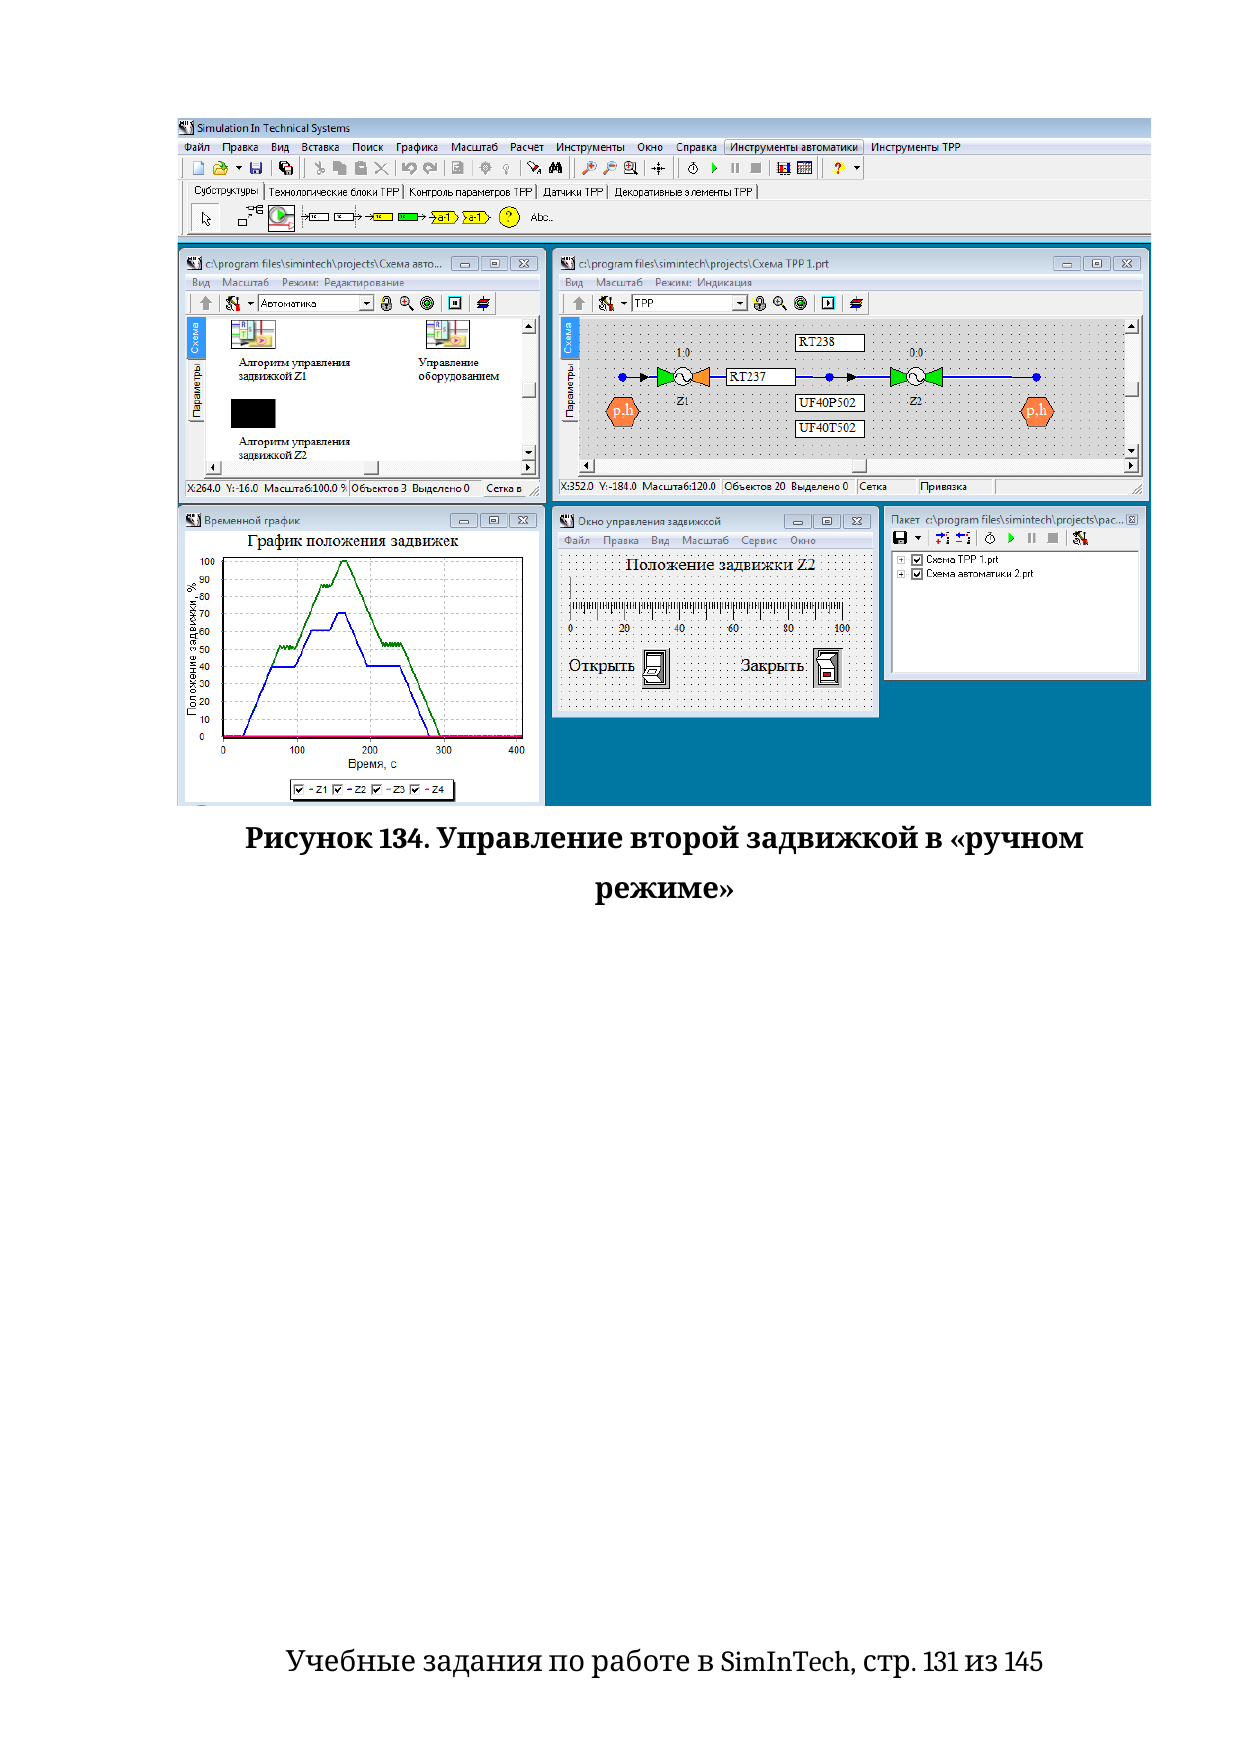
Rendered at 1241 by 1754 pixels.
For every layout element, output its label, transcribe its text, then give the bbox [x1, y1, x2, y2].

picture [552, 506, 879, 717]
picture [884, 506, 1146, 680]
picture [177, 248, 546, 806]
picture [177, 118, 1152, 243]
picture [553, 248, 1149, 501]
